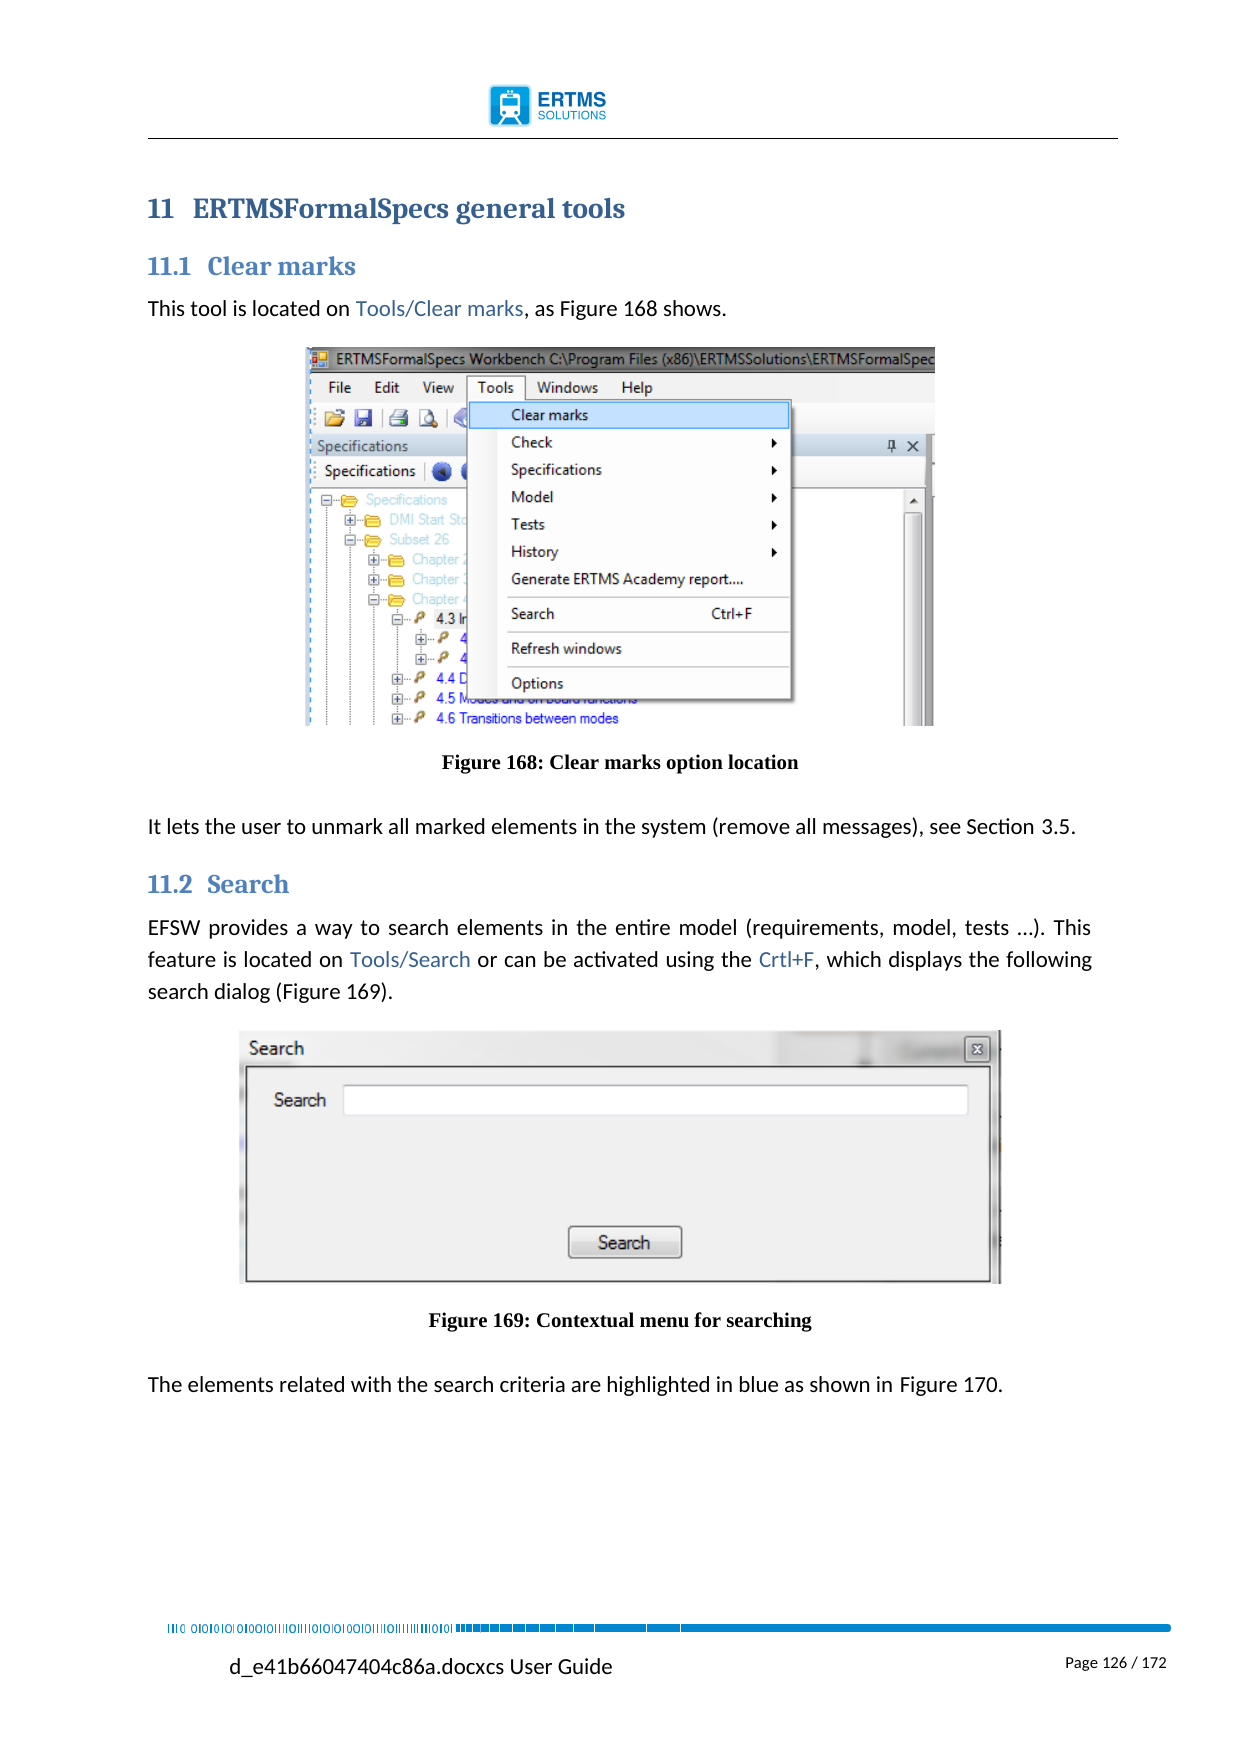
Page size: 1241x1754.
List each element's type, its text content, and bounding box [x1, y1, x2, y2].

text The elements related with the search criteria are highlighted in blue as shown in Figure 170. [148, 1370, 1093, 1398]
subtitle ERTMSFormalSpecs general tools [148, 192, 1093, 226]
text It lets the user to unmark all marked elements in the system (remove all messages), see Section 3.5. [148, 812, 1093, 840]
text This tool is located on Tools/Clear marks, as Figure 168 shows. [148, 294, 1093, 322]
text Figure 168: Clear marks option location [148, 750, 1093, 774]
subtitle Search [148, 869, 1093, 900]
text EFSW provides a way to search elements in the entire model (requirements, model, tests …). This feature is located on Tools/Search or can be activated using the Crtl+F, which displays the following search dialog (Figure 169). [148, 913, 1093, 1005]
picture [477, 73, 617, 138]
text Figure 169: Contextual menu for searching [148, 1308, 1093, 1332]
subtitle Clear marks [148, 251, 1093, 282]
picture [305, 347, 935, 726]
picture [238, 1030, 1002, 1284]
picture [167, 1624, 1171, 1633]
